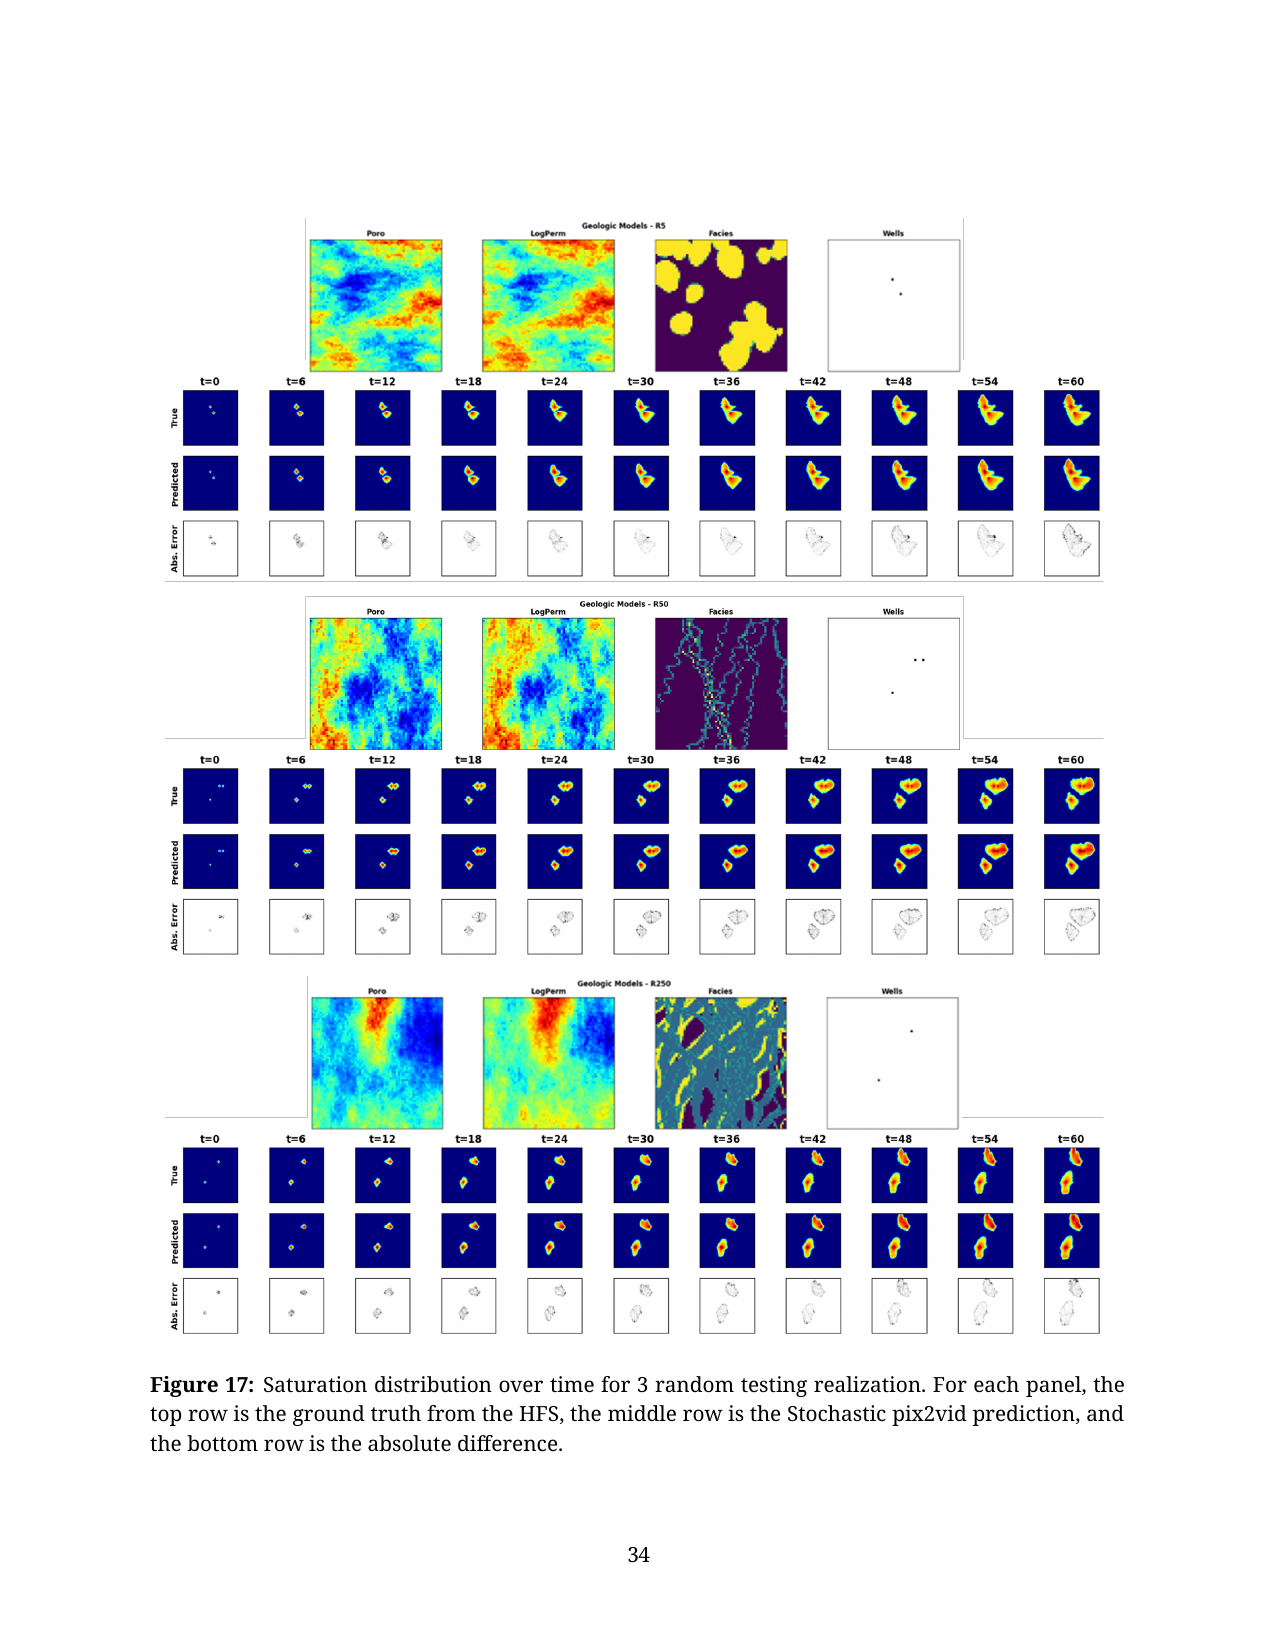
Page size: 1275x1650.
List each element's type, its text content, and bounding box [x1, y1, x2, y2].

text Figure 17: Saturation distribution over time for 3 random testing realization. For each panel, the top row is the ground truth from the HFS, the middle row is the Stochastic pix2vid prediction, and the bottom row is the absolute difference. [150, 1370, 1125, 1458]
picture [165, 218, 1104, 1334]
